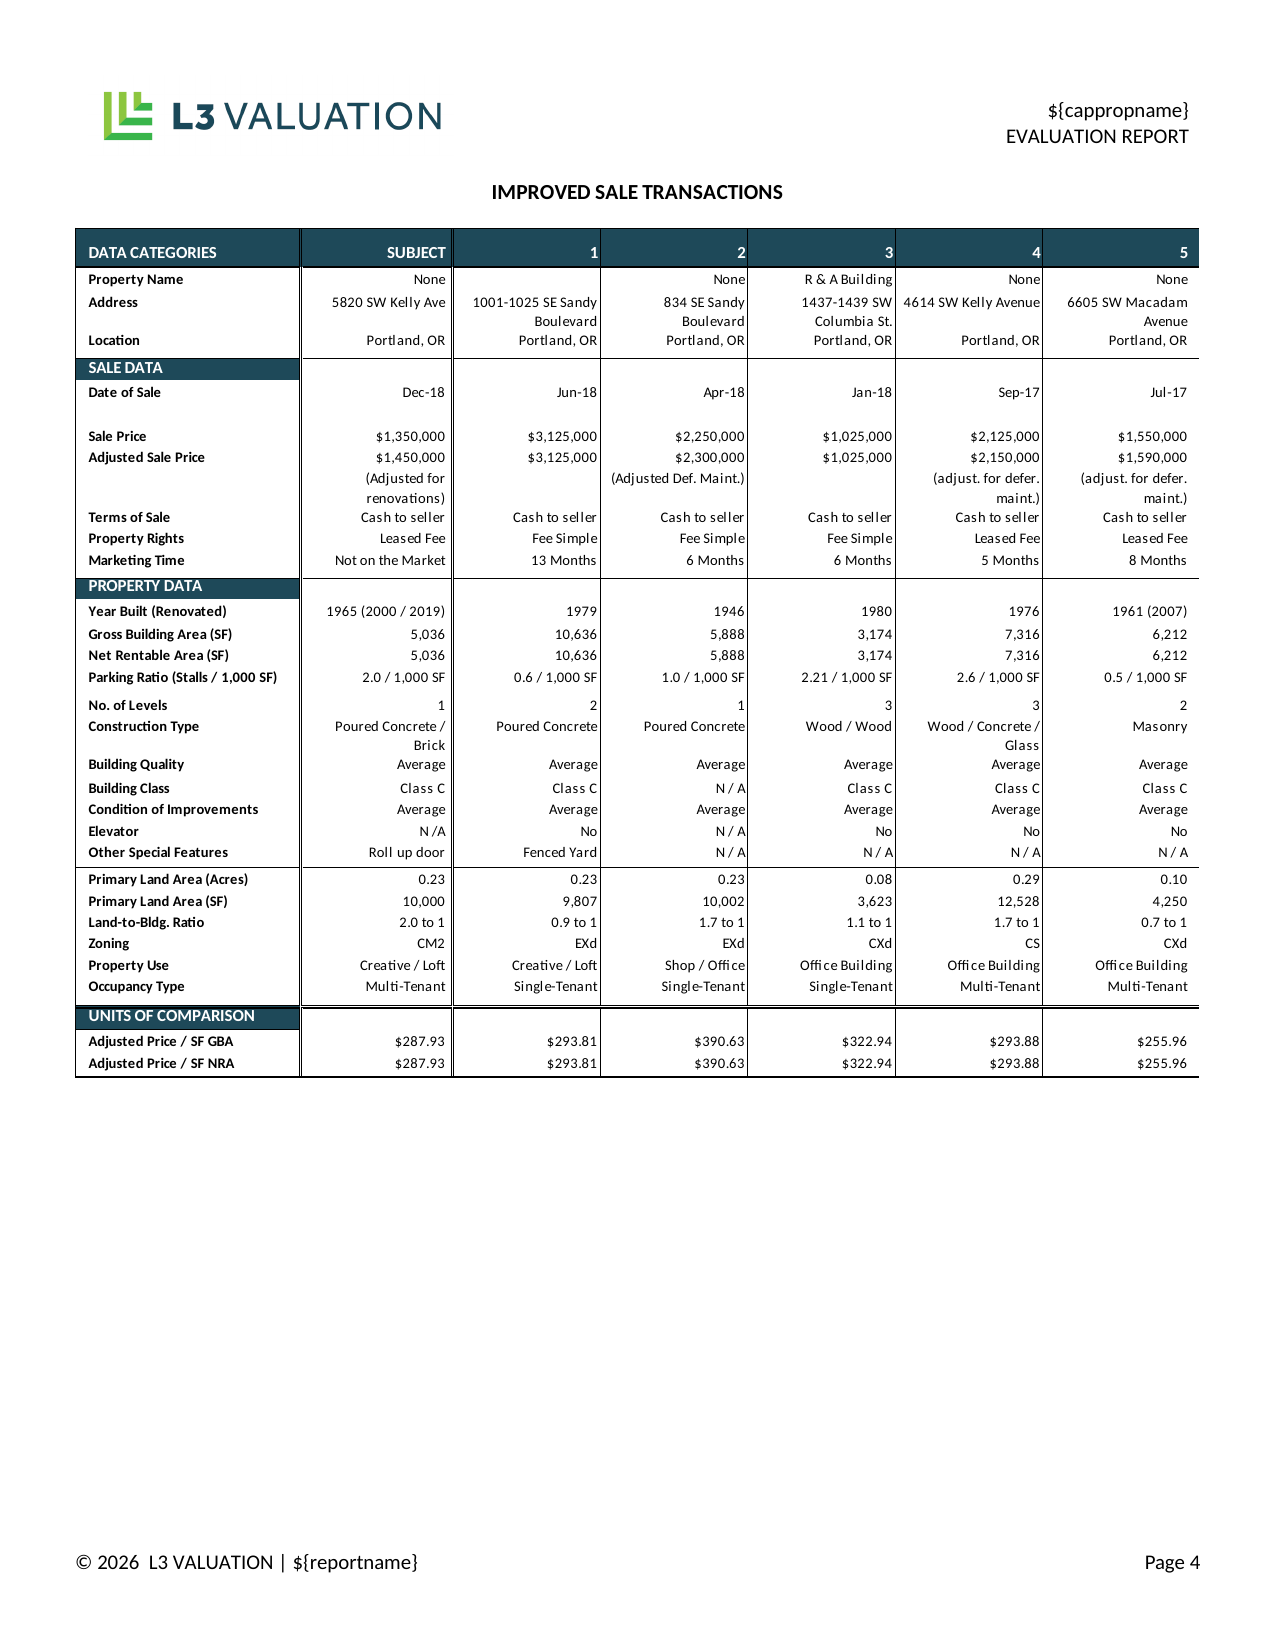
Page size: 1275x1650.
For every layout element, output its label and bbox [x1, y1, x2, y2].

picture [88, 75, 455, 156]
